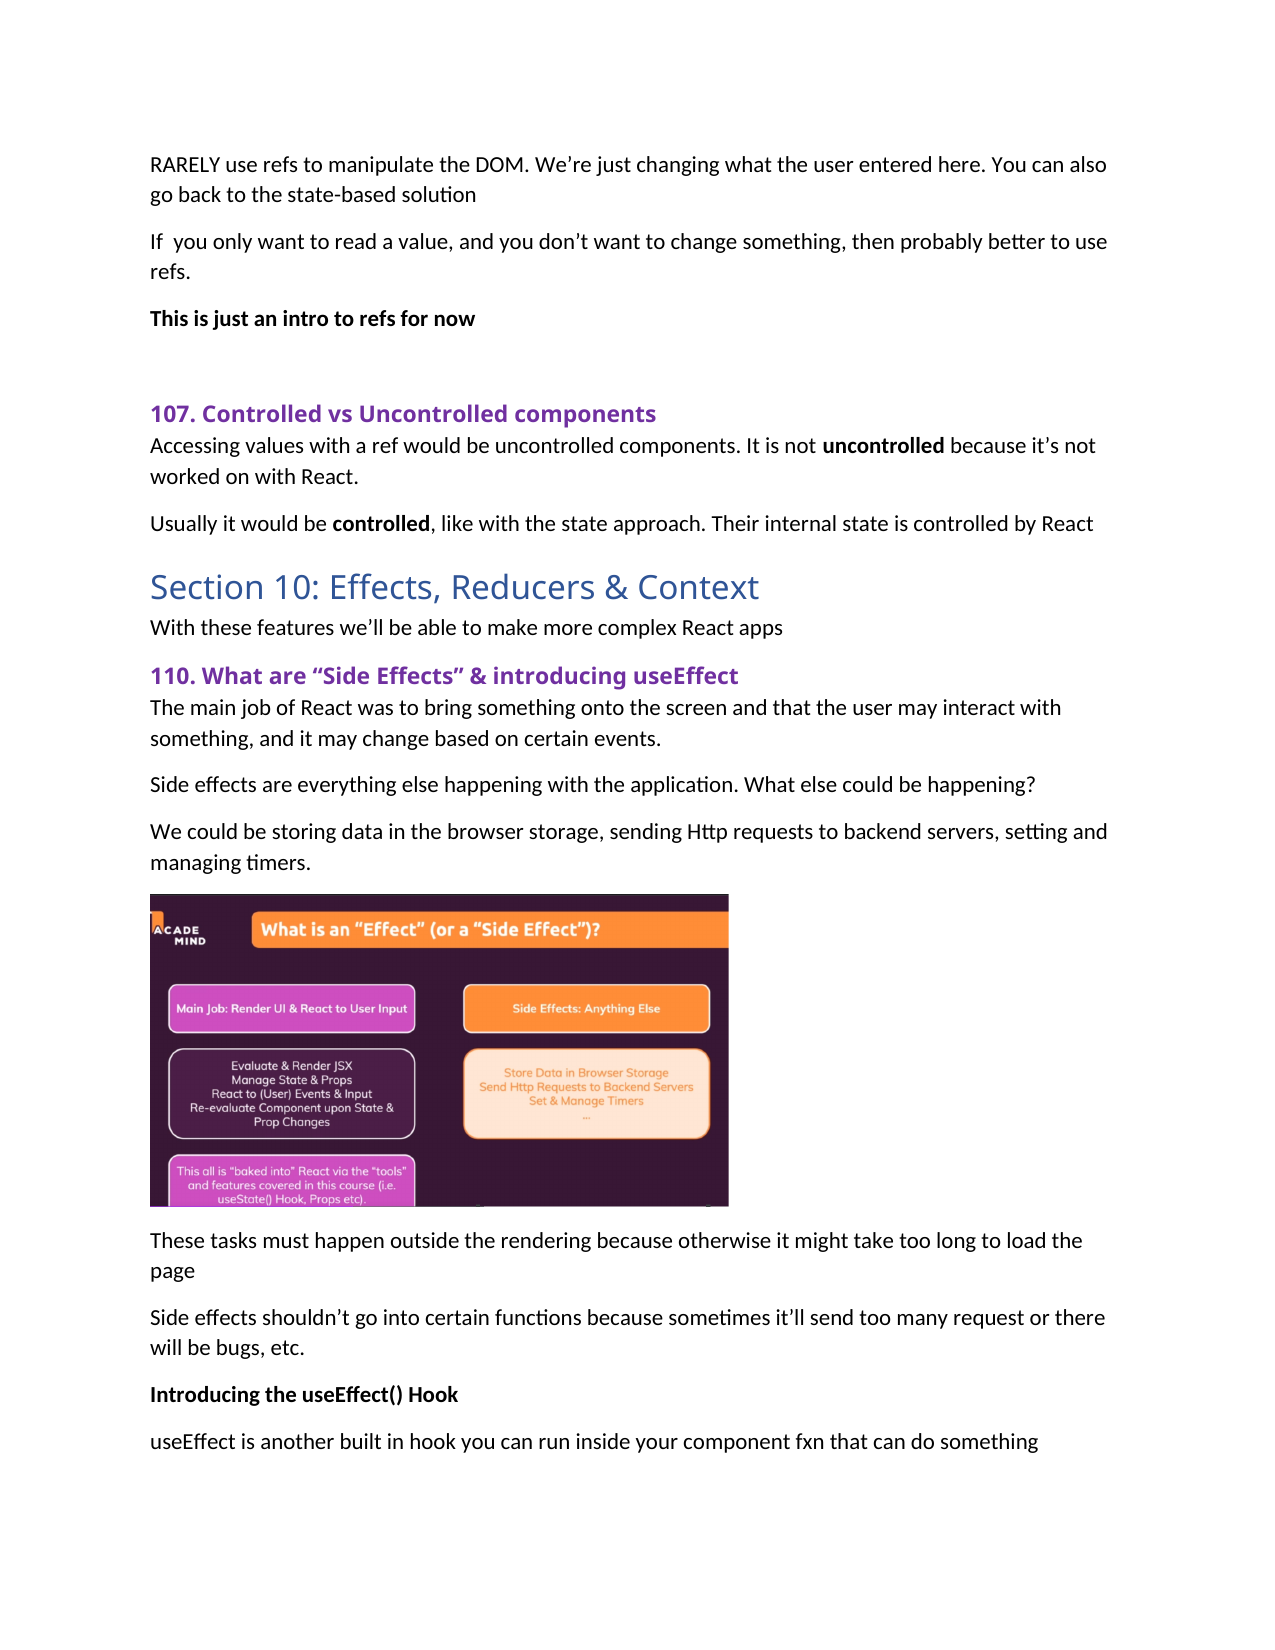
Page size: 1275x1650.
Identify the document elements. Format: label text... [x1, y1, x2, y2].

subtitle 110. What are “Side Effects” & introducing useEffect [150, 660, 1125, 691]
subtitle Section 10: Effects, Reducers & Context [150, 564, 1125, 609]
subtitle 107. Controlled vs Uncontrolled components [150, 398, 1125, 429]
text useEffect is another built in hook you can run inside your component fxn that can do something [150, 1427, 1125, 1455]
text With these features we’ll be able to make more complex React apps [150, 613, 1125, 641]
text Introducing the useEffect() Hook [150, 1380, 1125, 1408]
text This is just an intro to refs for now [150, 304, 1125, 332]
text Side effects are everything else happening with the application. What else could be happening? [150, 771, 1125, 799]
text We could be storing data in the browser storage, sending Http requests to backend servers, setting and managing timers. [150, 817, 1125, 876]
text Accessing values with a ref would be uncontrolled components. It is not uncontrolled because it’s not worked on with React. [150, 432, 1125, 490]
text These tasks must happen outside the rendering because otherwise it might take too long to load the page [150, 1226, 1125, 1284]
text Side effects shouldn’t go into certain functions because sometimes it’ll send too many request or there will be bugs, etc. [150, 1303, 1125, 1361]
text The main job of React was to bring something onto the screen and that the user may interact with something, and it may change based on certain events. [150, 693, 1125, 752]
text Usually it would be controlled, like with the state approach. Their internal state is controlled by React [150, 509, 1125, 537]
picture [150, 894, 729, 1207]
text RARELY use refs to manipulate the DOM. We’re just changing what the user entered here. You can also go back to the state-based solution [150, 150, 1125, 208]
text If you only want to read a value, and you don’t want to change something, then probably better to use refs. [150, 227, 1125, 285]
